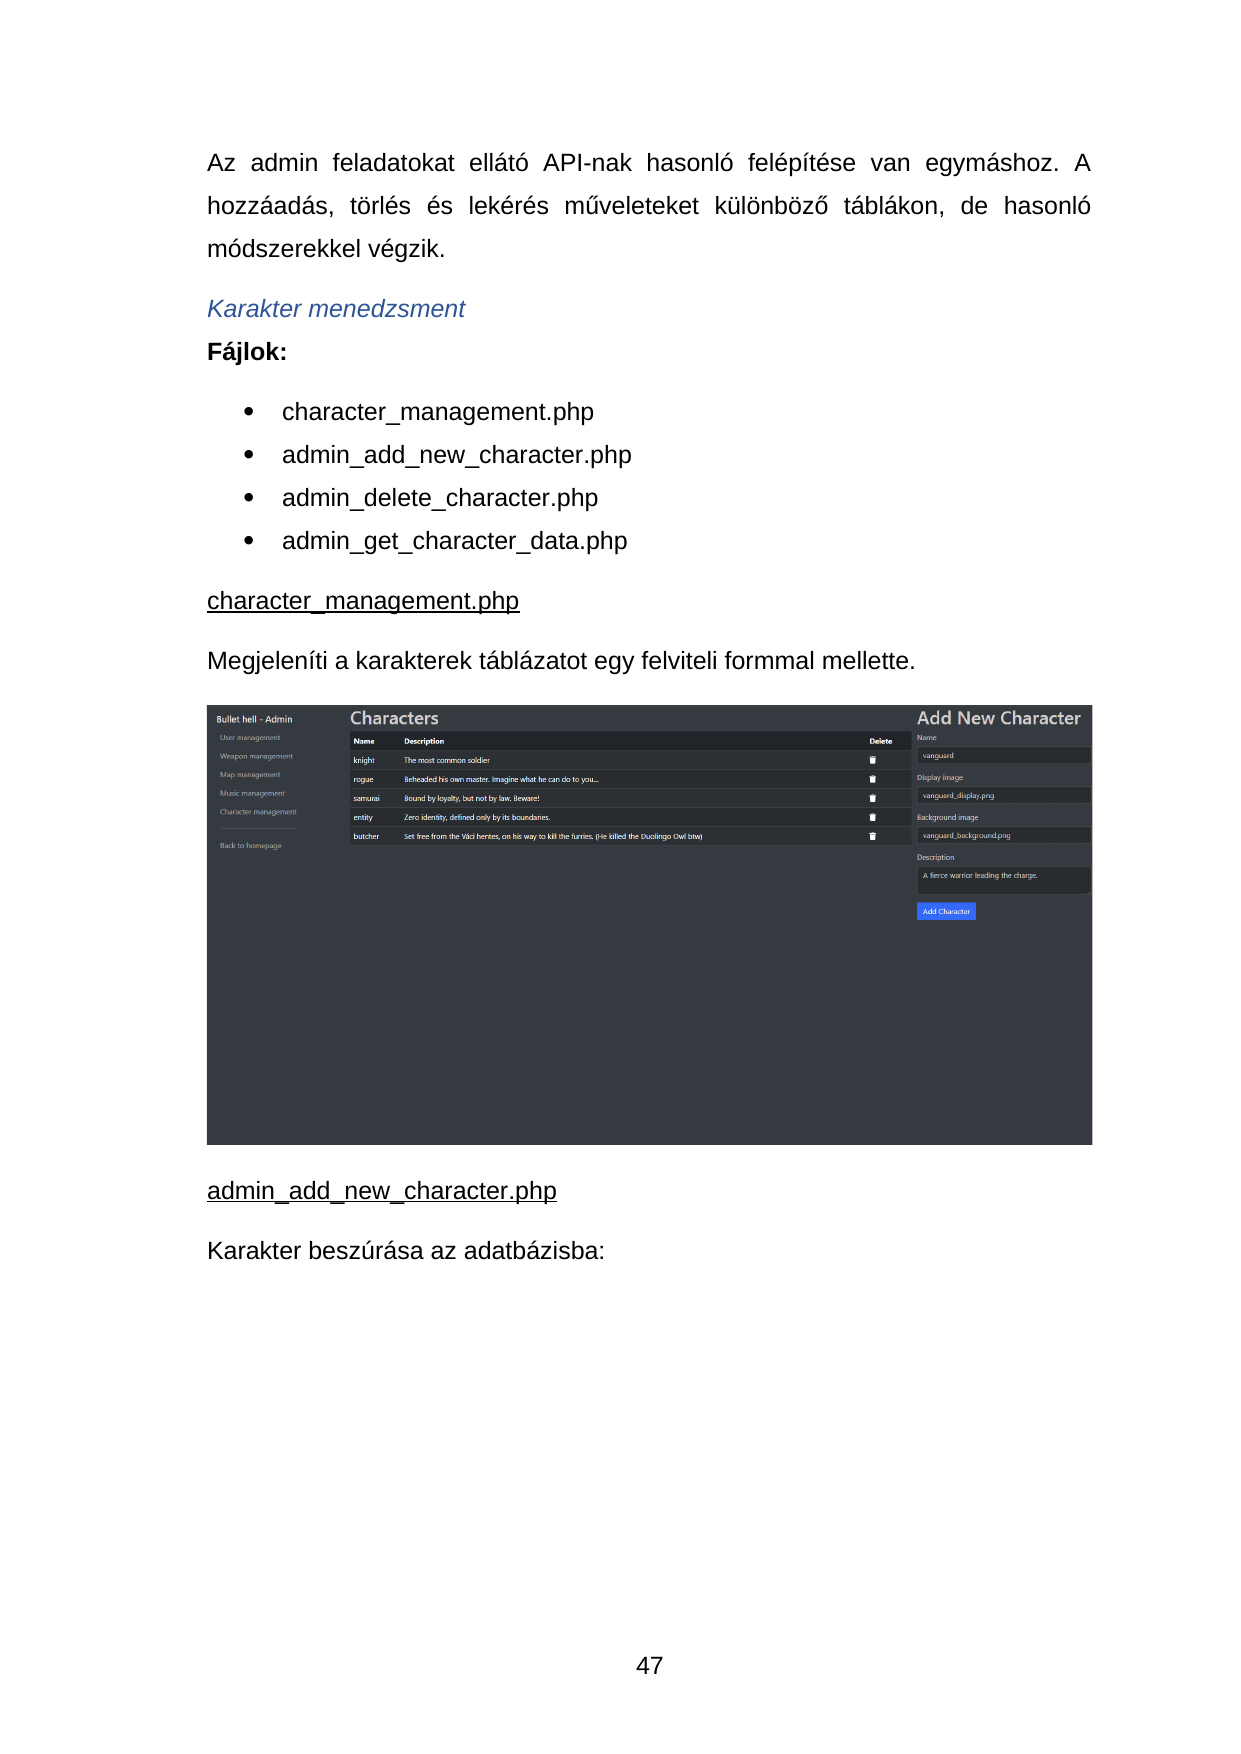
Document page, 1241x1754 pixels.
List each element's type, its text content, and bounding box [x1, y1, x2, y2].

text Az admin feladatokat ellátó API-nak hasonló felépítése van egymáshoz. A hozzáadás, törlés és lekérés műveleteket különböző táblákon, de hasonló módszerekkel végzik. [207, 148, 1092, 263]
text character_management.php [207, 586, 1092, 615]
list admin_add_new_character.php [244, 440, 1092, 469]
text Fájlok: [207, 337, 1092, 366]
list admin_delete_character.php [244, 483, 1092, 512]
subtitle Karakter menedzsment [207, 294, 1092, 322]
list character_management.php [244, 397, 1092, 426]
list admin_get_character_data.php [244, 526, 1092, 555]
picture [206, 705, 1093, 1145]
text Megjeleníti a karakterek táblázatot egy felviteli formmal mellette. [207, 646, 1092, 675]
text admin_add_new_character.php [207, 1176, 1092, 1205]
text Karakter beszúrása az adatbázisba: [207, 1236, 1092, 1264]
